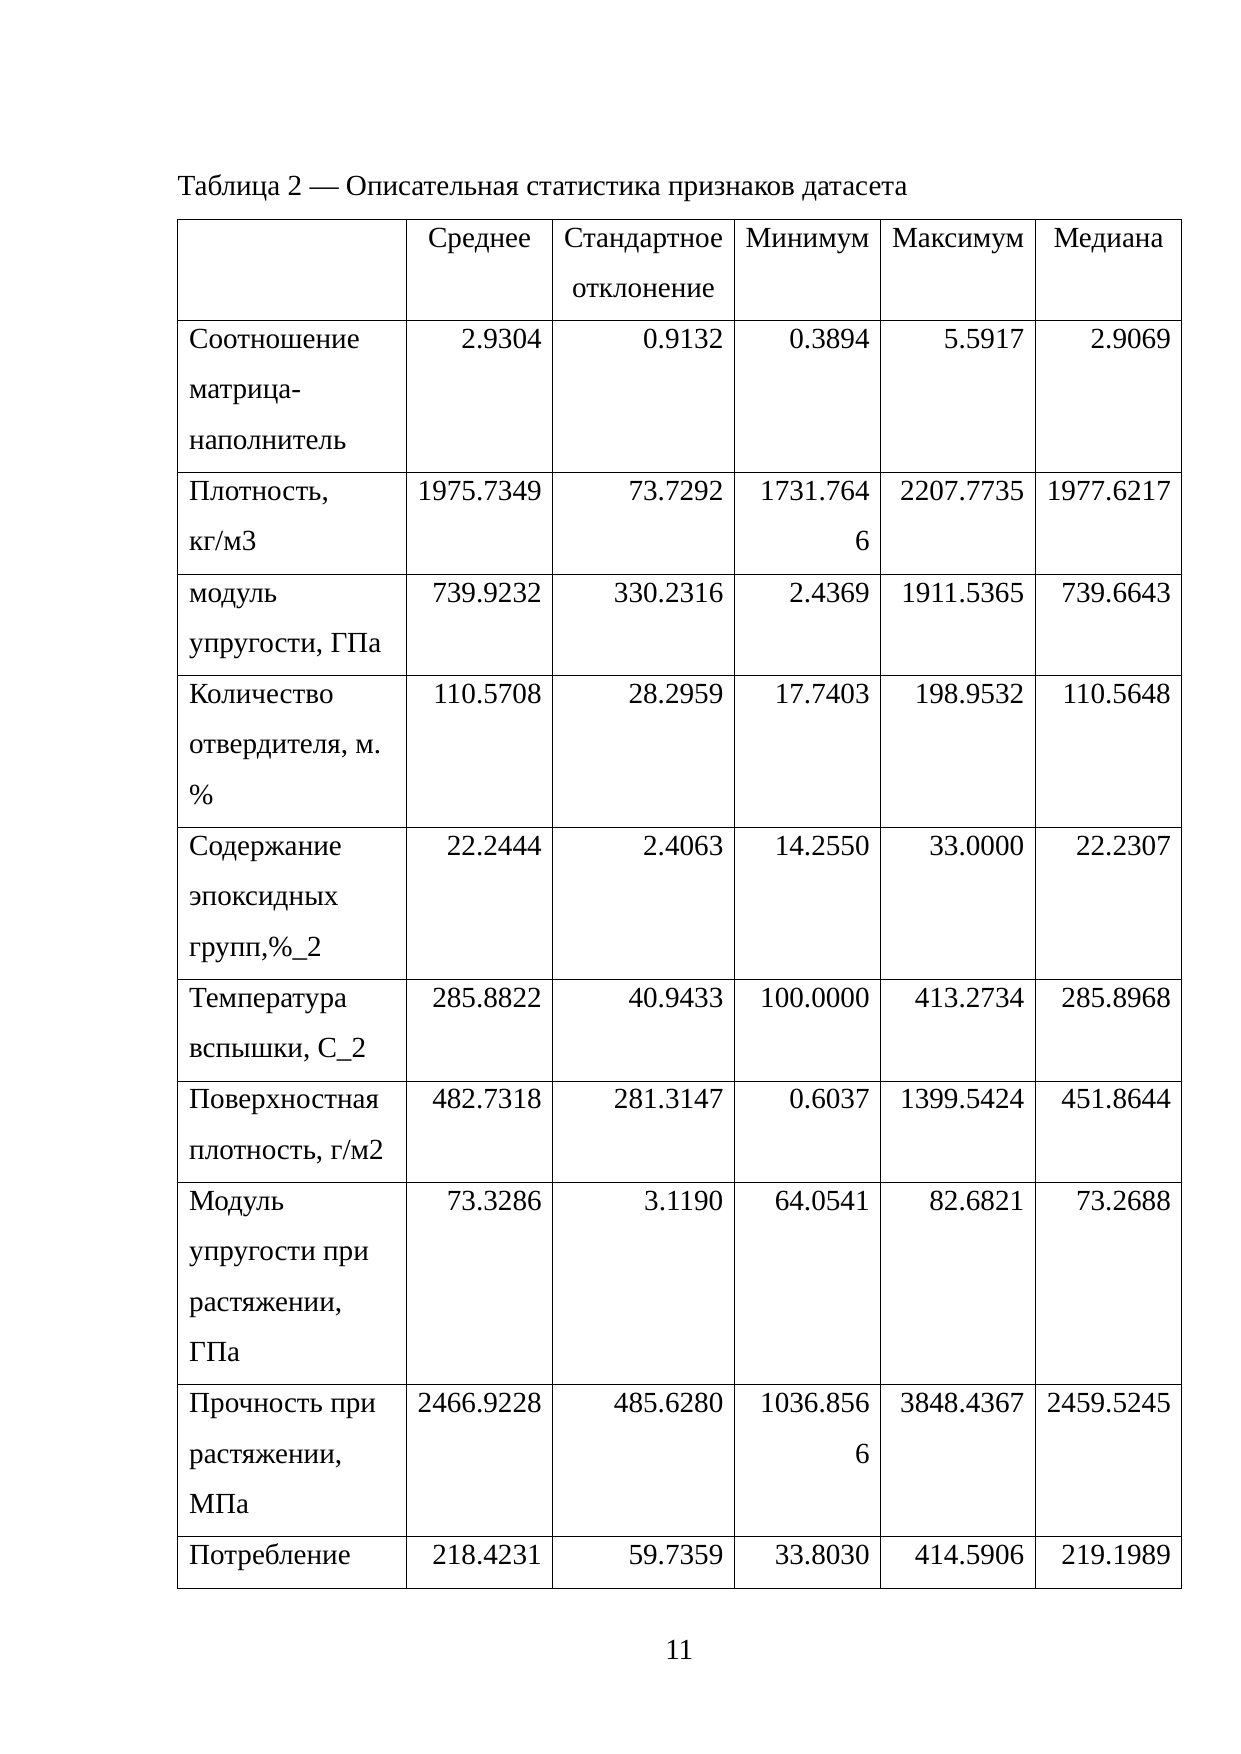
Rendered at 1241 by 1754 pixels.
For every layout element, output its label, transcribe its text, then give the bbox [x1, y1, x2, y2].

table_cell 64.0541 [735, 1183, 880, 1384]
table_cell 1731.7646 [735, 473, 880, 574]
table_cell 14.2550 [735, 828, 880, 979]
table_cell 739.6643 [1036, 575, 1181, 675]
text Таблица 2 — Описательная статистика признаков датасета [177, 168, 1181, 202]
table_cell 2.9069 [1036, 321, 1181, 472]
table_cell 739.9232 [407, 575, 552, 675]
table_cell 482.7318 [407, 1082, 552, 1182]
table_cell 33.8030 [735, 1537, 880, 1587]
table_cell 1911.5365 [881, 575, 1035, 675]
table_cell 22.2307 [1036, 828, 1181, 979]
table_cell 17.7403 [735, 676, 880, 827]
table_cell 2.4063 [553, 828, 734, 979]
table_cell 100.0000 [735, 980, 880, 1081]
table_cell 285.8968 [1036, 980, 1181, 1081]
table_cell 281.3147 [553, 1082, 734, 1182]
table_cell 198.9532 [881, 676, 1035, 827]
table_cell 40.9433 [553, 980, 734, 1081]
table_cell 3.1190 [553, 1183, 734, 1384]
table_cell Температура вспышки, С_2 [178, 980, 406, 1081]
table_cell 73.3286 [407, 1183, 552, 1384]
table_cell 73.7292 [553, 473, 734, 574]
table_cell 2.4369 [735, 575, 880, 675]
table_cell 22.2444 [407, 828, 552, 979]
table_cell 1975.7349 [407, 473, 552, 574]
table_cell 2459.5245 [1036, 1385, 1181, 1536]
table_cell Прочность при растяжении, МПа [178, 1385, 406, 1536]
table_cell 110.5648 [1036, 676, 1181, 827]
table_cell 0.6037 [735, 1082, 880, 1182]
table_cell 5.5917 [881, 321, 1035, 472]
table_header Максимум [881, 220, 1035, 320]
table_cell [178, 1537, 406, 1587]
table_cell 414.5906 [881, 1537, 1035, 1587]
table_cell 2466.9228 [407, 1385, 552, 1536]
table_cell Поверхностная плотность, г/м2 [178, 1082, 406, 1182]
table_cell 82.6821 [881, 1183, 1035, 1384]
table_cell 1399.5424 [881, 1082, 1035, 1182]
table_header [178, 220, 406, 320]
table_cell 330.2316 [553, 575, 734, 675]
table_cell 1977.6217 [1036, 473, 1181, 574]
table_header Среднее [407, 220, 552, 320]
table_cell 33.0000 [881, 828, 1035, 979]
table_cell 0.3894 [735, 321, 880, 472]
table_cell 218.4231 [407, 1537, 552, 1587]
table_cell Плотность, кг/м3 [178, 473, 406, 574]
table_cell модуль упругости, ГПа [178, 575, 406, 675]
table_header Медиана [1036, 220, 1181, 320]
table_cell 413.2734 [881, 980, 1035, 1081]
table_cell Соотношение матрица-наполнитель [178, 321, 406, 472]
table_cell 59.7359 [553, 1537, 734, 1587]
table_cell 110.5708 [407, 676, 552, 827]
table_cell 28.2959 [553, 676, 734, 827]
table_cell Содержание эпоксидных групп,%_2 [178, 828, 406, 979]
table_cell Количество отвердителя, м.% [178, 676, 406, 827]
table_cell Модуль упругости при растяжении, ГПа [178, 1183, 406, 1384]
table_cell 73.2688 [1036, 1183, 1181, 1384]
table_cell 3848.4367 [881, 1385, 1035, 1536]
table_cell 285.8822 [407, 980, 552, 1081]
table_cell 0.9132 [553, 321, 734, 472]
table_cell 2207.7735 [881, 473, 1035, 574]
table_header Стандартное отклонение [553, 220, 734, 320]
table_cell 2.9304 [407, 321, 552, 472]
table_cell 451.8644 [1036, 1082, 1181, 1182]
table_cell 219.1989 [1036, 1537, 1181, 1587]
table_cell 485.6280 [553, 1385, 734, 1536]
table_cell 1036.8566 [735, 1385, 880, 1536]
table_header Минимум [735, 220, 880, 320]
